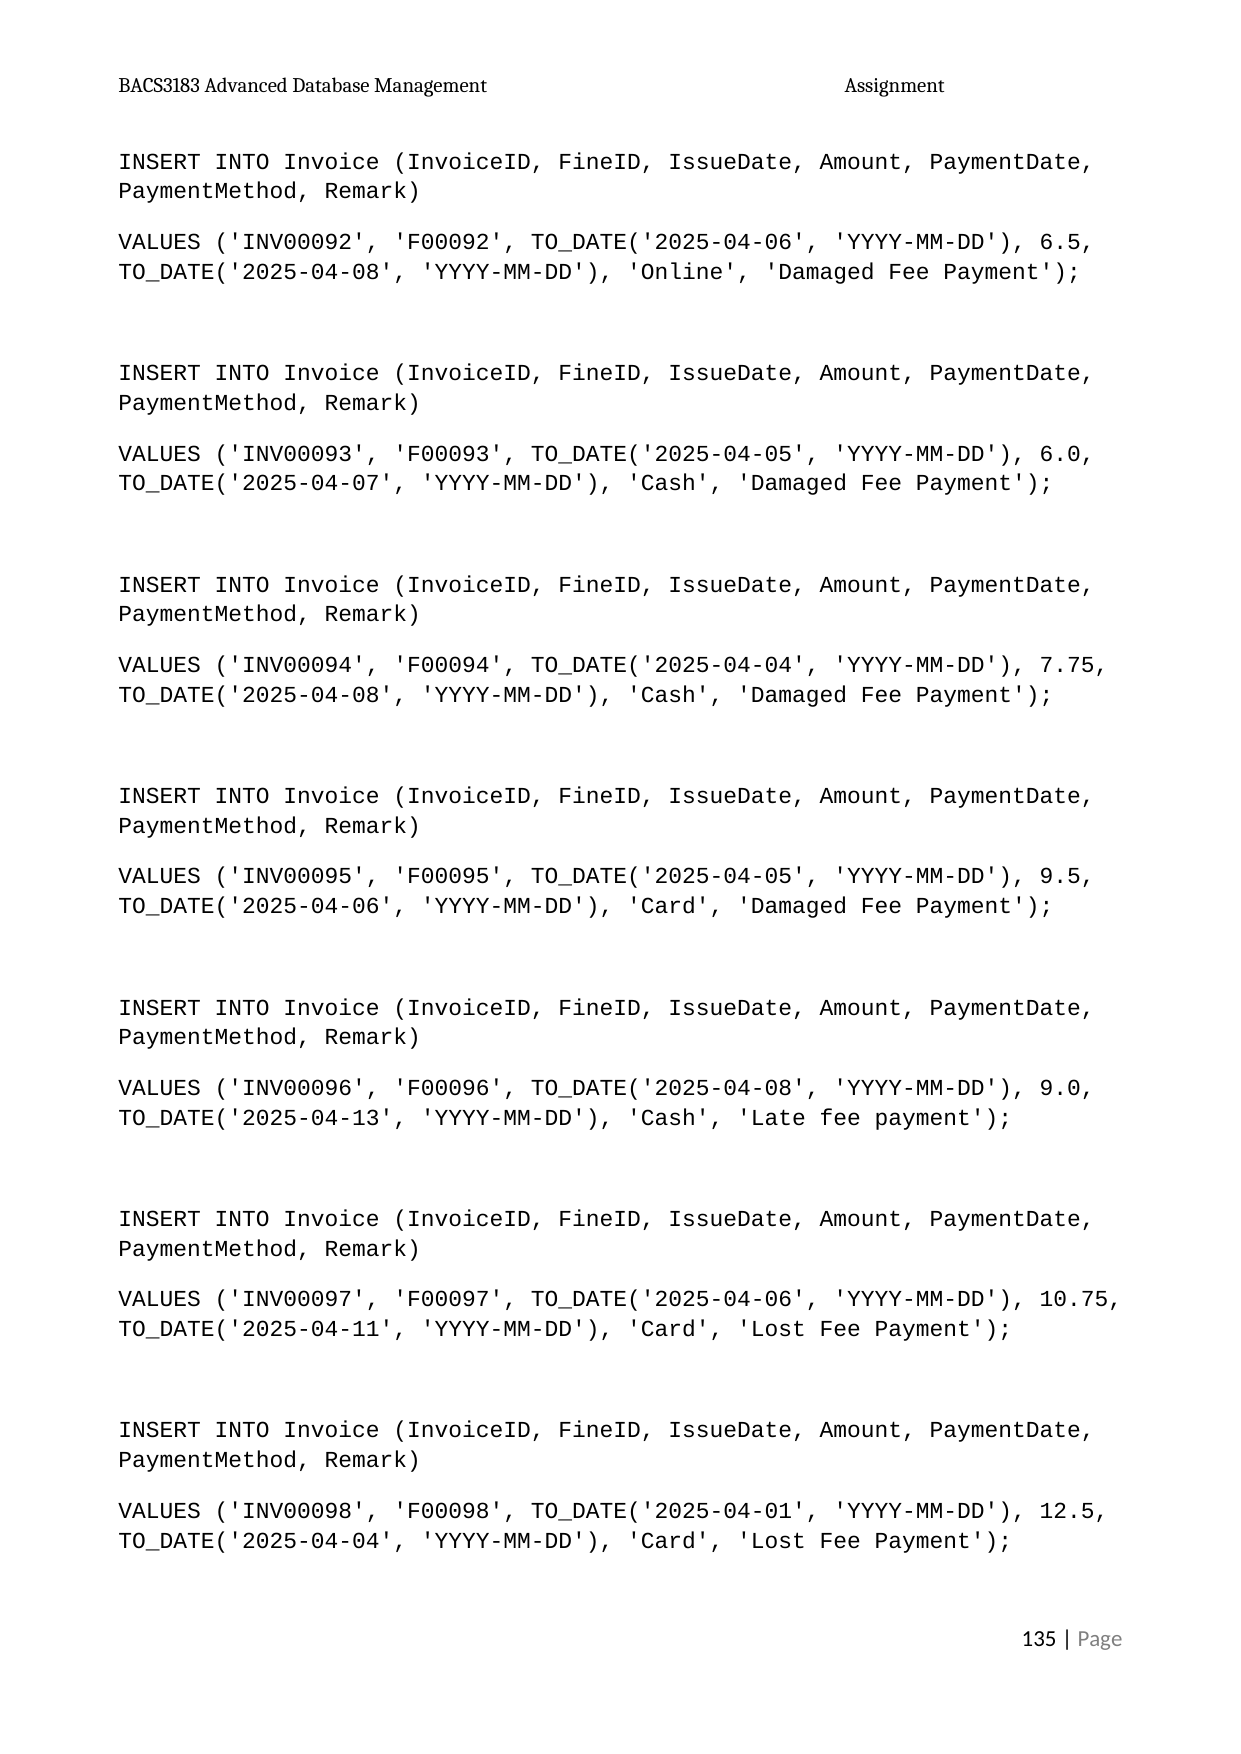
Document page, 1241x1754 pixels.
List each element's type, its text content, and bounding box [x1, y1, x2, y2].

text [118, 150, 1122, 206]
text INSERT INTO Invoice (InvoiceID, FineID, IssueDate, Amount, PaymentDate, PaymentMethod, Remark) [118, 996, 1122, 1052]
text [118, 1419, 1122, 1474]
text INSERT INTO Invoice (InvoiceID, FineID, IssueDate, Amount, PaymentDate, PaymentMethod, Remark) [118, 784, 1122, 840]
text INSERT INTO Invoice (InvoiceID, FineID, IssueDate, Amount, PaymentDate, PaymentMethod, Remark) [118, 573, 1122, 629]
text VALUES ('INV00092', 'F00092', TO_DATE('2025-04-06', 'YYYY-MM-DD'), 6.5, TO_DATE('2025-04-08', 'YYYY-MM-DD'), 'Online', 'Damaged Fee Payment'); [118, 230, 1122, 286]
text VALUES ('INV00095', 'F00095', TO_DATE('2025-04-05', 'YYYY-MM-DD'), 9.5, TO_DATE('2025-04-06', 'YYYY-MM-DD'), 'Card', 'Damaged Fee Payment'); [118, 865, 1122, 921]
text VALUES ('INV00098', 'F00098', TO_DATE('2025-04-01', 'YYYY-MM-DD'), 12.5, TO_DATE('2025-04-04', 'YYYY-MM-DD'), 'Card', 'Lost Fee Payment'); [118, 1499, 1122, 1555]
text VALUES ('INV00093', 'F00093', TO_DATE('2025-04-05', 'YYYY-MM-DD'), 6.0, TO_DATE('2025-04-07', 'YYYY-MM-DD'), 'Cash', 'Damaged Fee Payment'); [118, 442, 1122, 498]
text INSERT INTO Invoice (InvoiceID, FineID, IssueDate, Amount, PaymentDate, PaymentMethod, Remark) [118, 1207, 1122, 1263]
text VALUES ('INV00097', 'F00097', TO_DATE('2025-04-06', 'YYYY-MM-DD'), 10.75, TO_DATE('2025-04-11', 'YYYY-MM-DD'), 'Card', 'Lost Fee Payment'); [118, 1288, 1122, 1343]
text INSERT INTO Invoice (InvoiceID, FineID, IssueDate, Amount, PaymentDate, PaymentMethod, Remark) [118, 361, 1122, 417]
text VALUES ('INV00096', 'F00096', TO_DATE('2025-04-08', 'YYYY-MM-DD'), 9.0, TO_DATE('2025-04-13', 'YYYY-MM-DD'), 'Cash', 'Late fee payment'); [118, 1076, 1122, 1132]
text VALUES ('INV00094', 'F00094', TO_DATE('2025-04-04', 'YYYY-MM-DD'), 7.75, TO_DATE('2025-04-08', 'YYYY-MM-DD'), 'Cash', 'Damaged Fee Payment'); [118, 653, 1122, 709]
